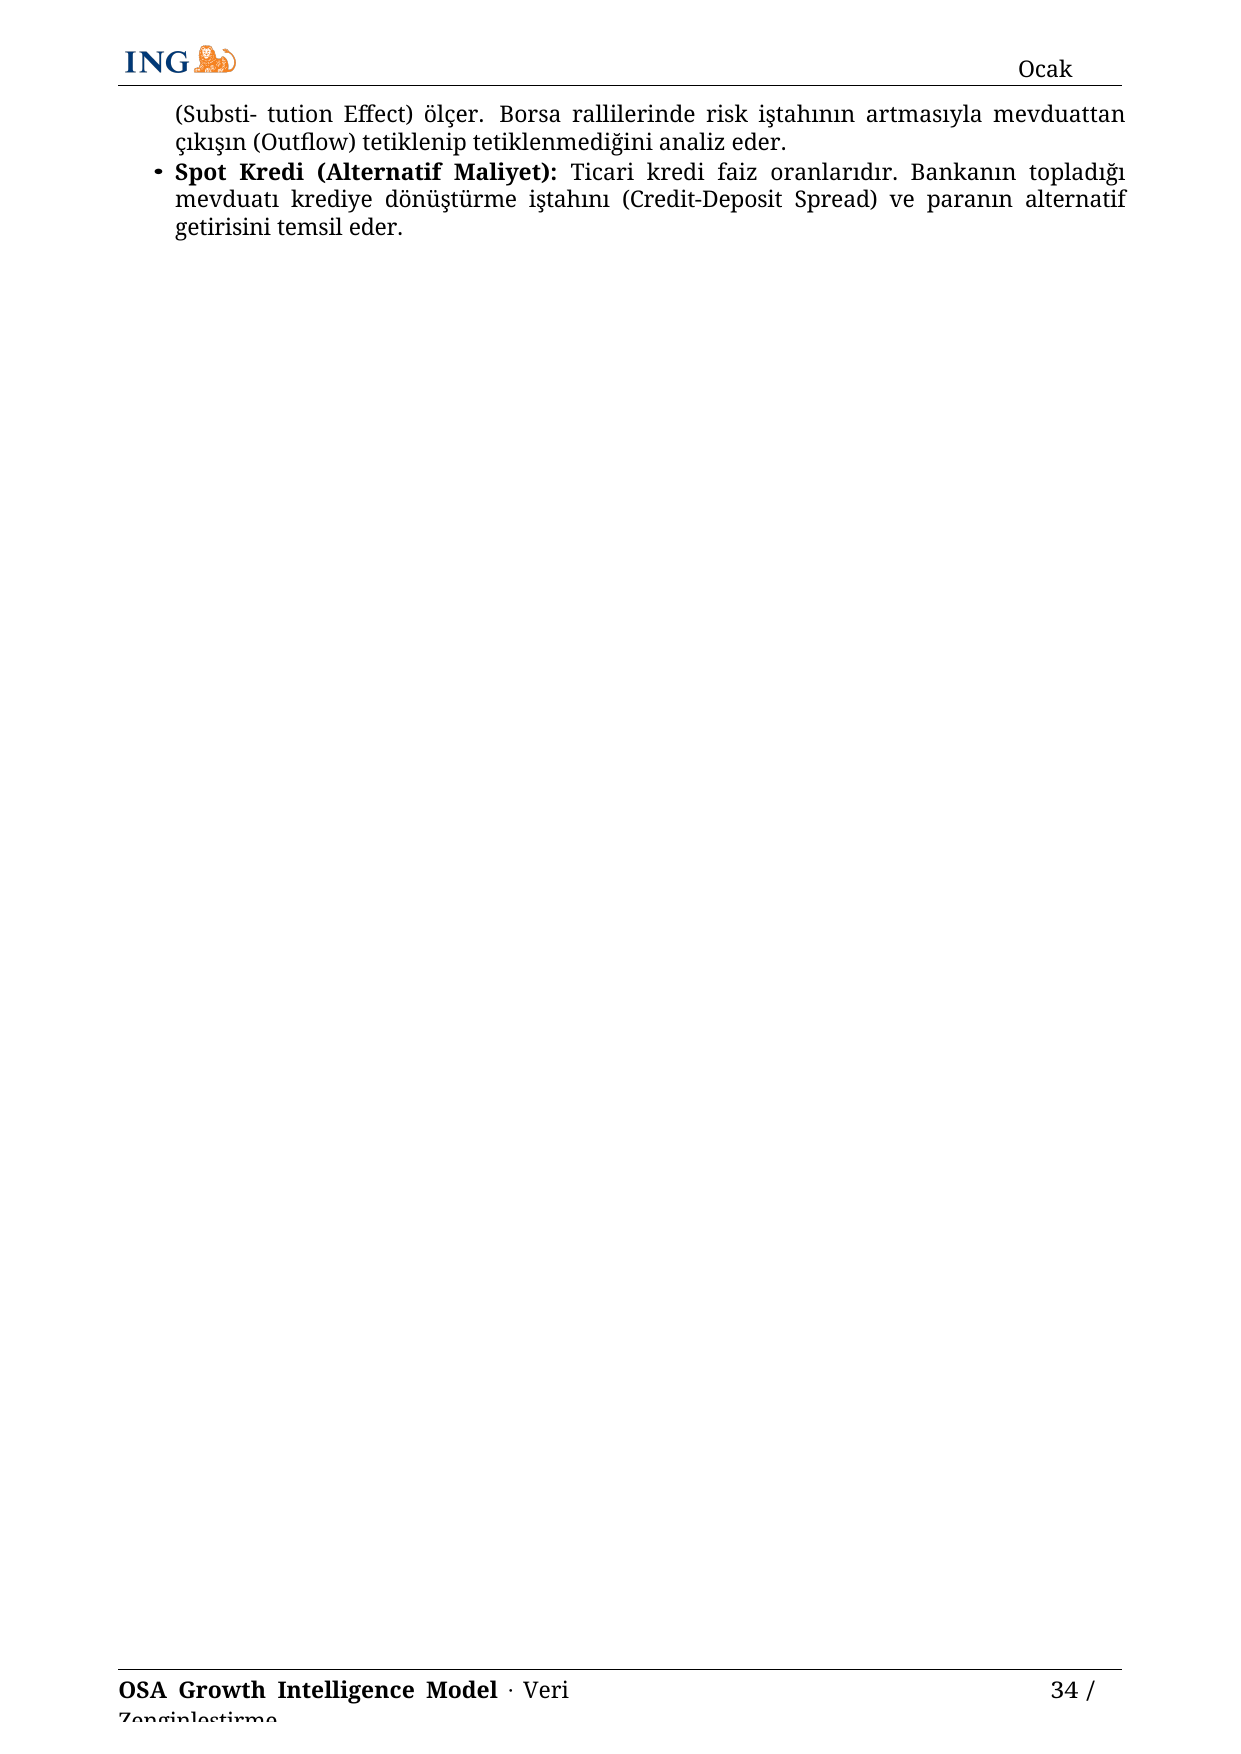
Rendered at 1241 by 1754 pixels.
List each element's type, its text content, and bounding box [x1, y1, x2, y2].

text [175, 100, 1126, 157]
picture [118, 41, 243, 77]
text Spot Kredi (Alternatif Maliyet): Ticari kredi faiz oranlarıdır. Bankanın topladığı mevduatı krediye dönüştürme iştahını (Credit-Deposit Spread) ve paranın alternatif getirisini temsil eder. [175, 157, 1126, 242]
